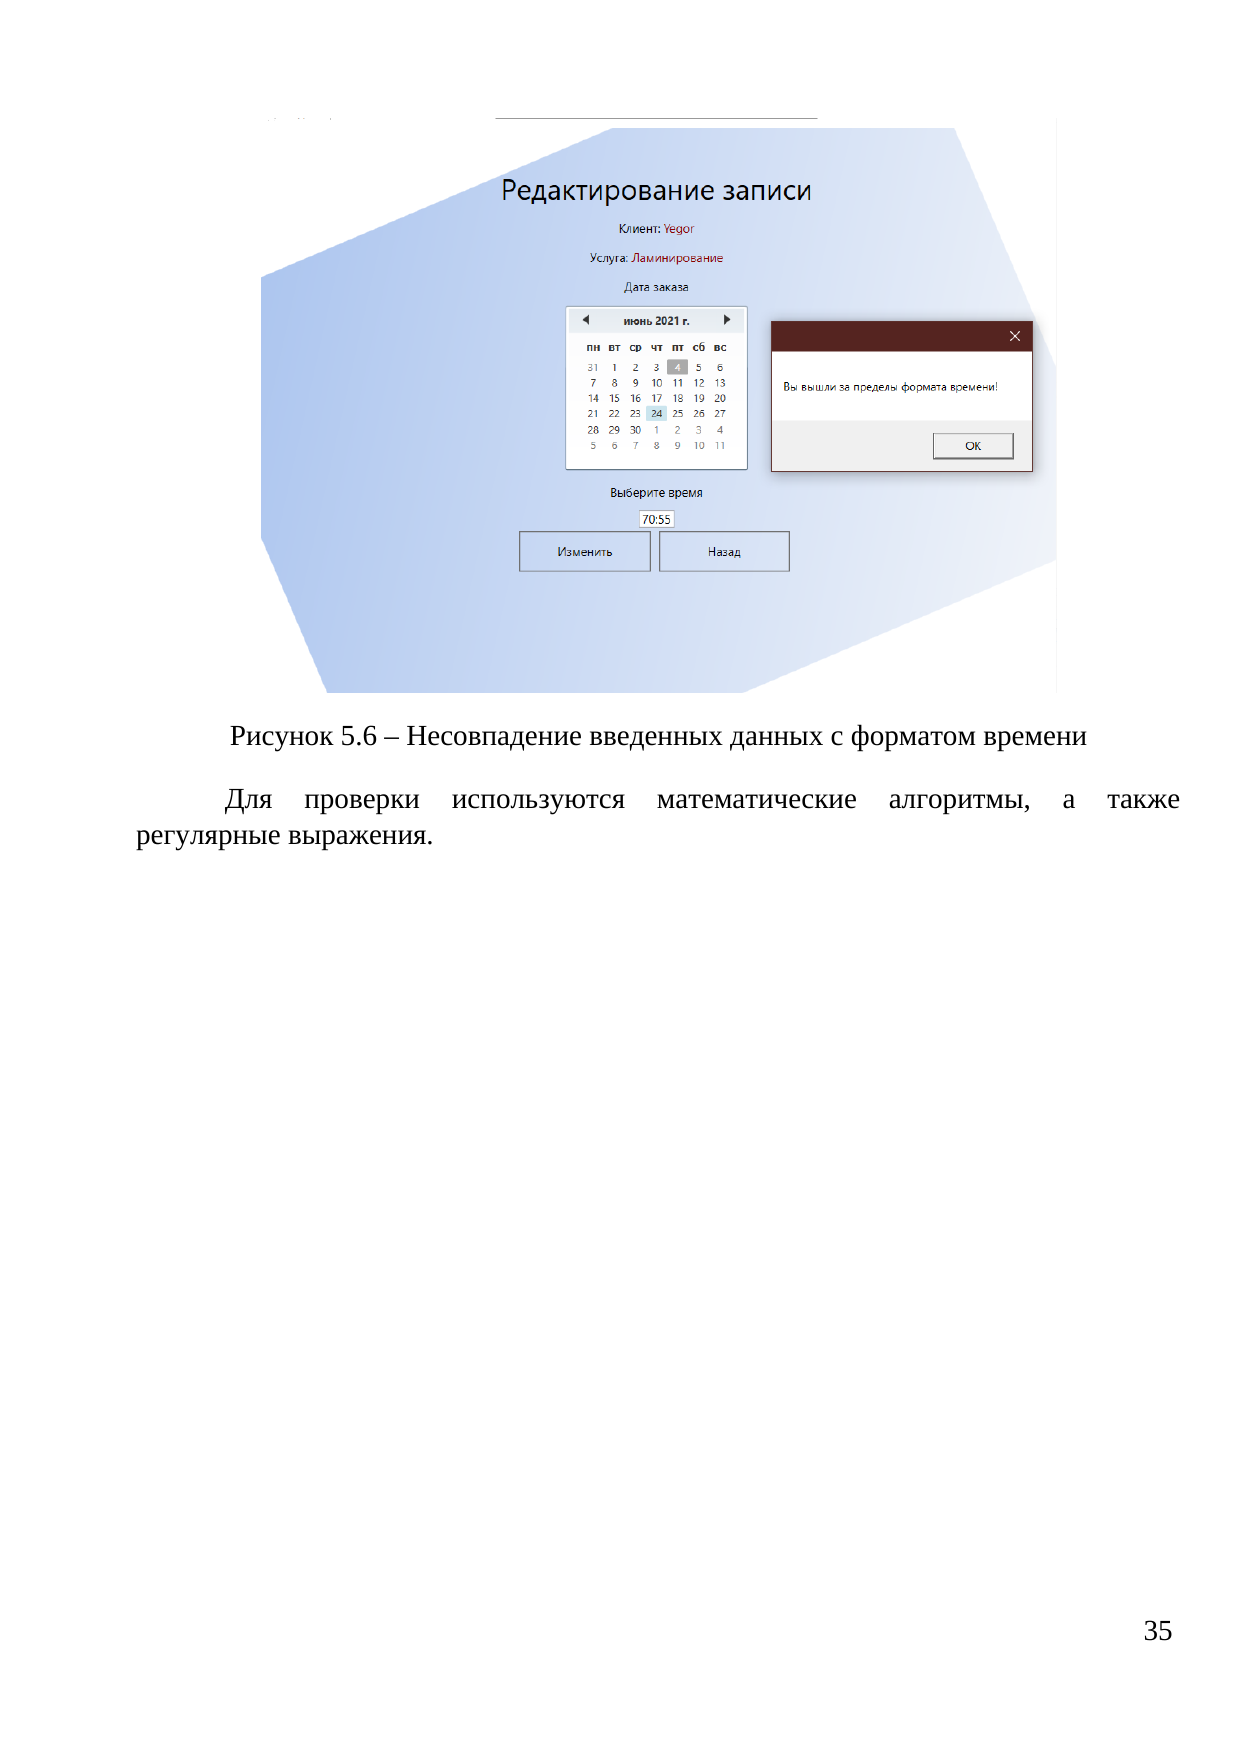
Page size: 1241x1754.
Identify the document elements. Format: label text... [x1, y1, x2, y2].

text Рисунок 5.6 – Несовпадение введенных данных с форматом времени [136, 718, 1181, 752]
picture [261, 118, 1057, 693]
text Для проверки используются математические алгоритмы, а также регулярные выражения. [136, 781, 1181, 850]
